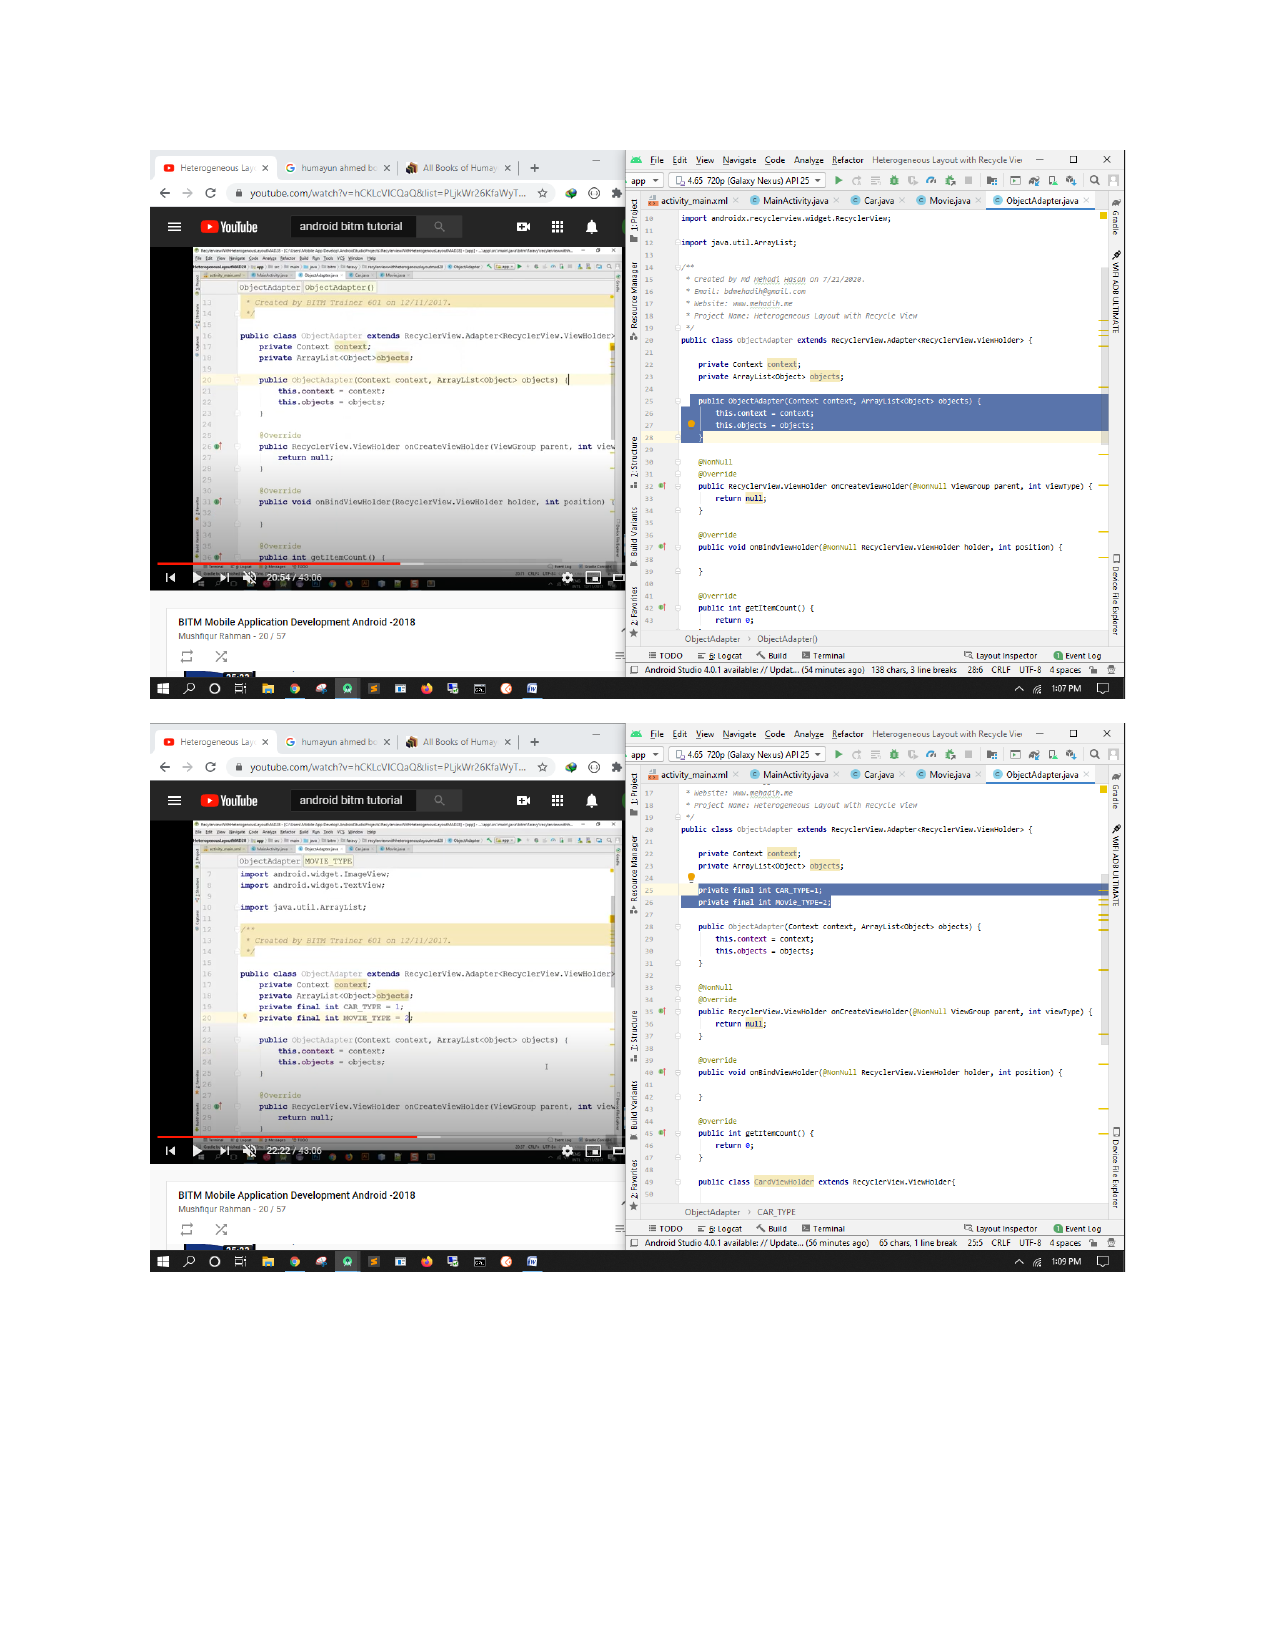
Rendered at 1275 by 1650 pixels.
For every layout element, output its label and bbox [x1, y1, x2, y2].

picture [150, 150, 1125, 699]
picture [150, 723, 1125, 1272]
